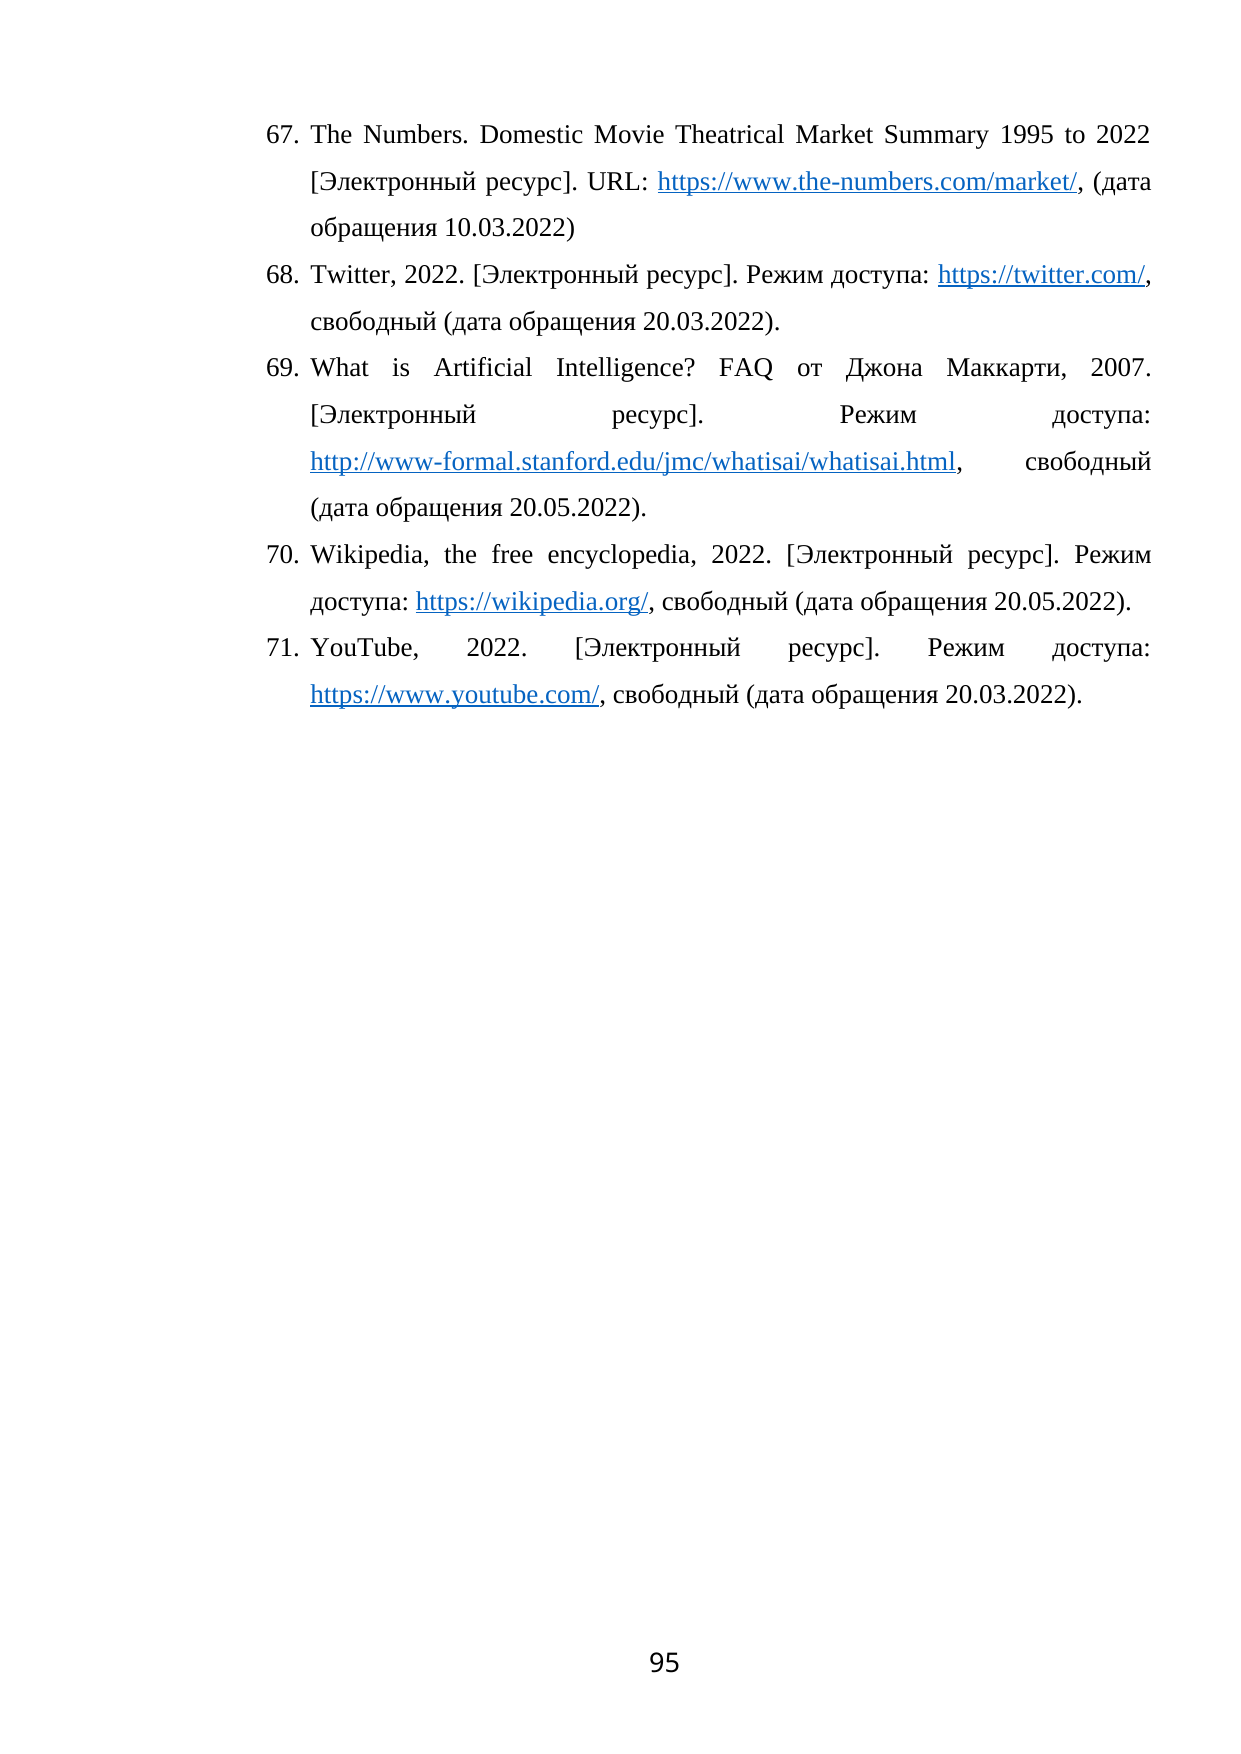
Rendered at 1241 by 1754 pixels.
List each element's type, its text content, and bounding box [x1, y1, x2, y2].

list The Numbers. Domestic Movie Theatrical Market Summary 1995 to 2022 [Электронный ресурс]. URL: https://www.the-numbers.com/market/, (дата обращения 10.03.2022) [266, 118, 1152, 243]
list What is Artificial Intelligence? FAQ от Джона Маккарти, 2007. [Электронный ресурс]. Режим доступа: http://www-formal.stanford.edu/jmc/whatisai/whatisai.html, свободный (дата обращения 20.05.2022). [266, 351, 1152, 523]
list Wikipedia, the free encyclopedia, 2022. [Электронный ресурс]. Режим доступа: https://wikipedia.org/, свободный (дата обращения 20.05.2022). [266, 538, 1152, 616]
list YouTube, 2022. [Электронный ресурс]. Режим доступа: https://www.youtube.com/, свободный (дата обращения 20.03.2022). [266, 631, 1152, 709]
list Twitter, 2022. [Электронный ресурс]. Режим доступа: https://twitter.com/, свободный (дата обращения 20.03.2022). [266, 258, 1152, 336]
